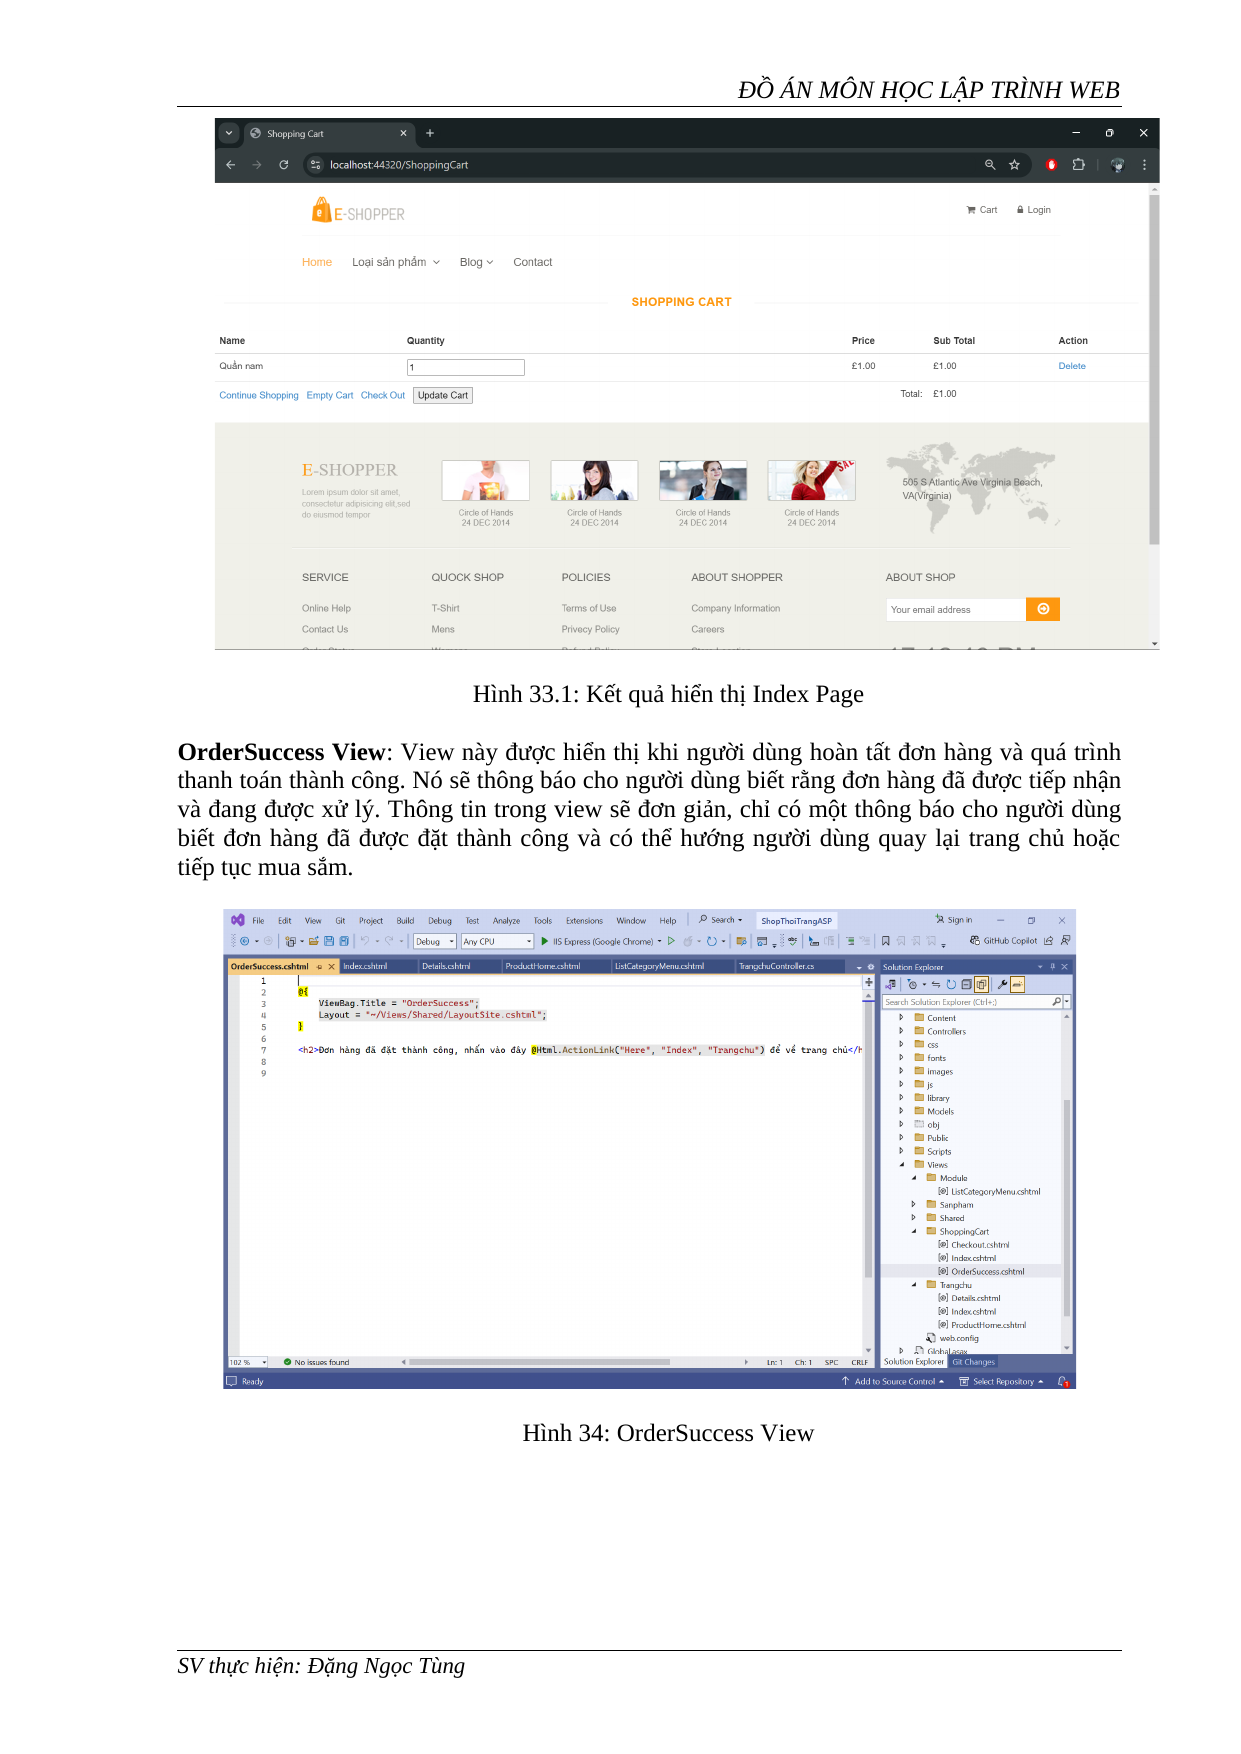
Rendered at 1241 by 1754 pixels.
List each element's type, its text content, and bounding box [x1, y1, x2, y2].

text Hình 34: OrderSuccess View [215, 1418, 1122, 1447]
text OrderSuccess View: View này được hiển thị khi người dùng hoàn tất đơn hàng và quá trình thanh toán thành công. Nó sẽ thông báo cho người dùng biết rằng đơn hàng đã được tiếp nhận và đang được xử lý. Thông tin trong view sẽ đơn giản, chỉ có một thông báo cho người dùng biết đơn hàng đã được đặt thành công và có thể hướng người dùng quay lại trang chủ hoặc tiếp tục mua sắm. [177, 737, 1122, 880]
picture [223, 909, 1077, 1389]
picture [214, 118, 1160, 650]
text Hình 33.1: Kết quả hiển thị Index Page [215, 679, 1122, 707]
